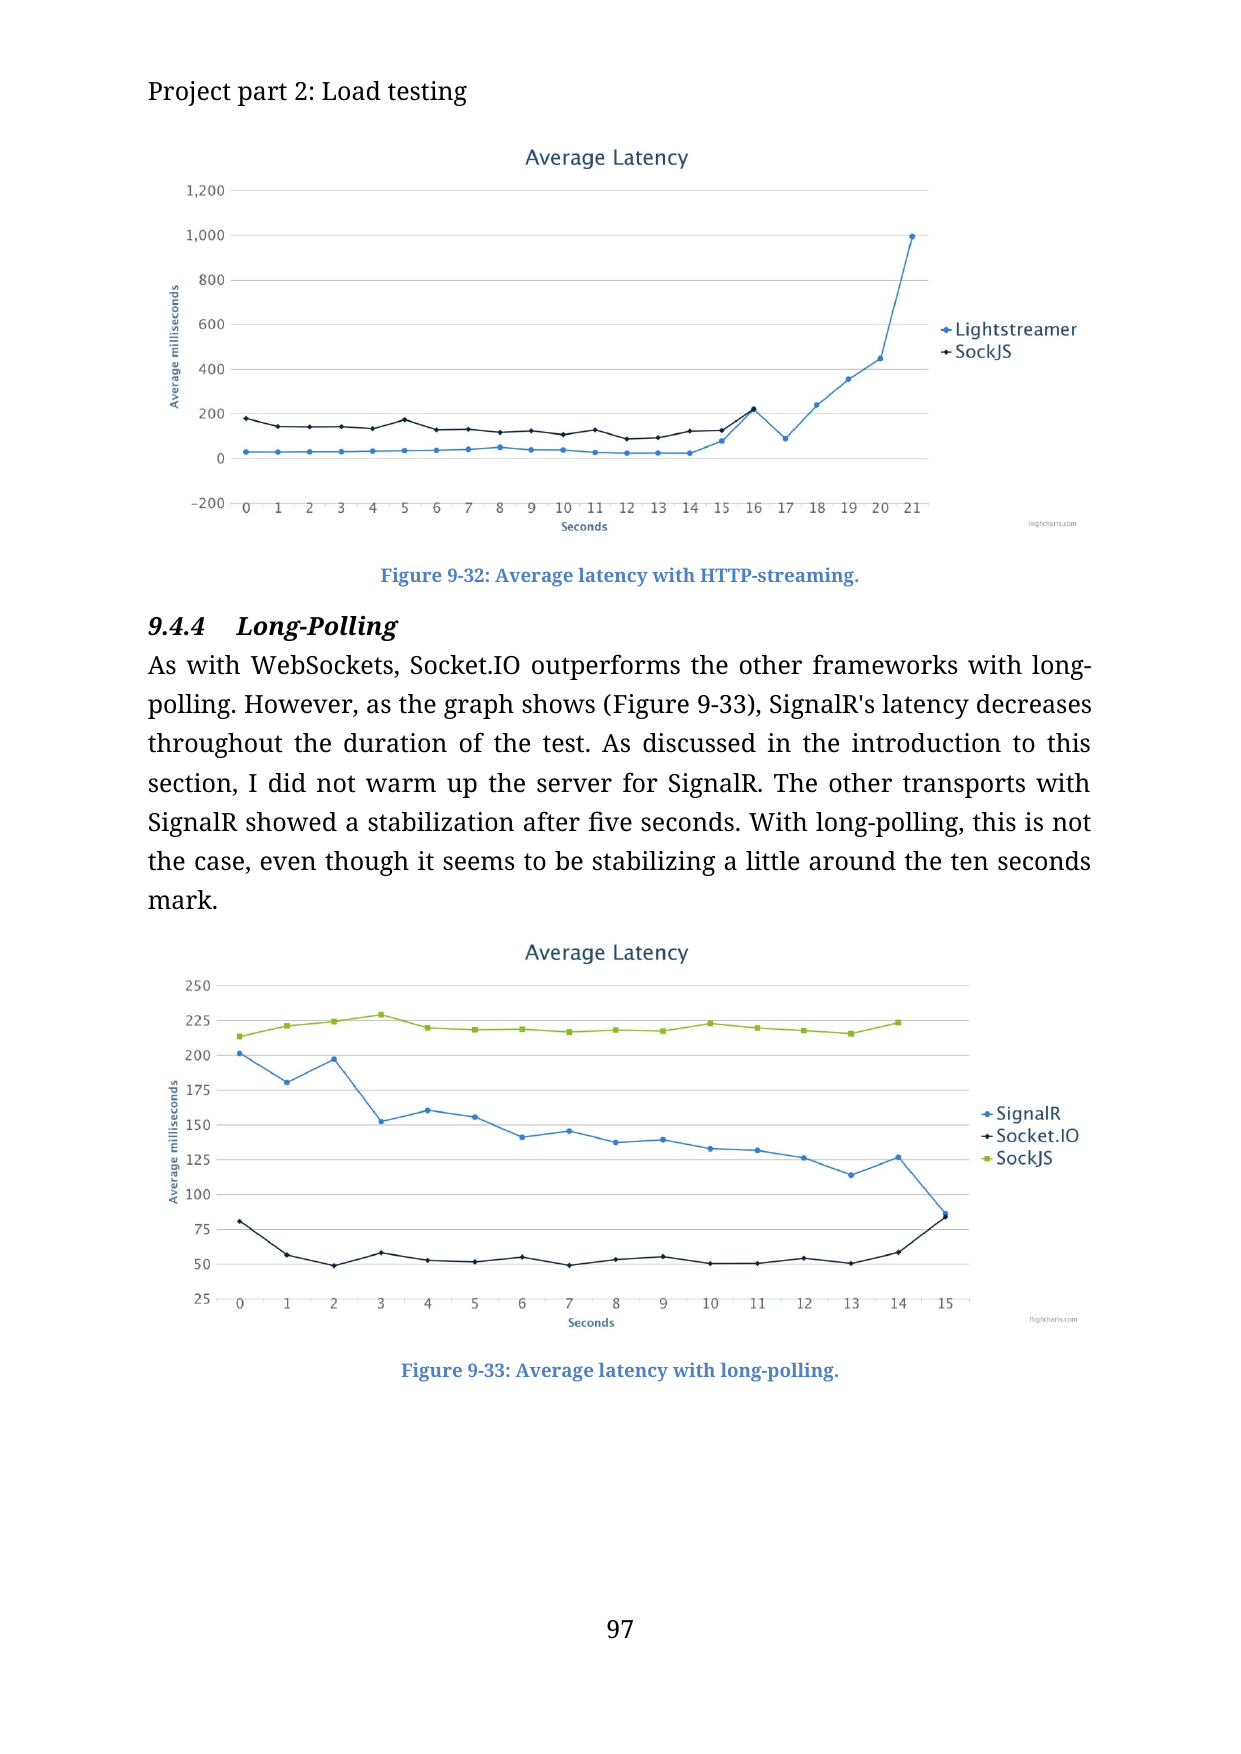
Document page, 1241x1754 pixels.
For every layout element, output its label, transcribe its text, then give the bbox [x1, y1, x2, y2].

picture [156, 942, 1084, 1332]
picture [157, 147, 1083, 537]
subtitle Long-Polling [148, 609, 1092, 643]
